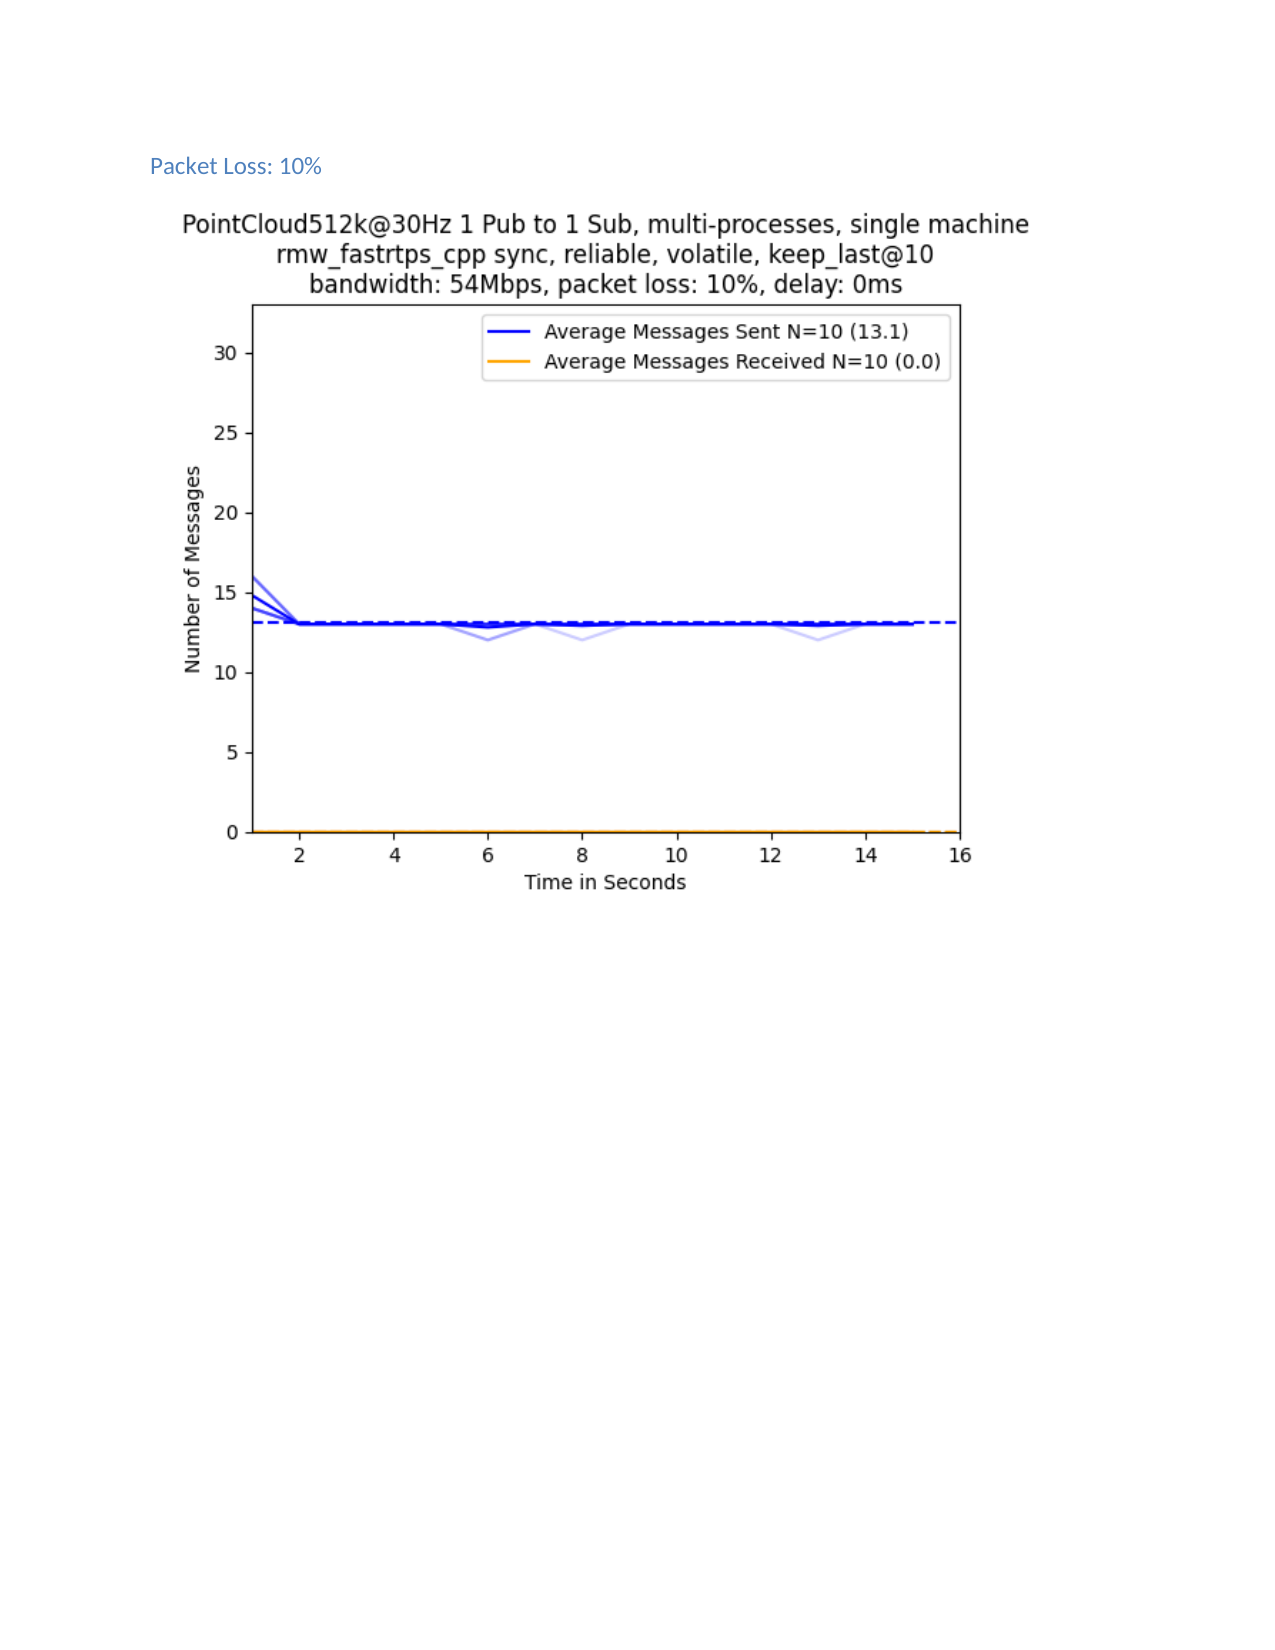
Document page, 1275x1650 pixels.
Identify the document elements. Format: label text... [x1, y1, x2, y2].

picture [168, 199, 1044, 908]
subtitle Packet Loss: 10% [150, 150, 1125, 181]
